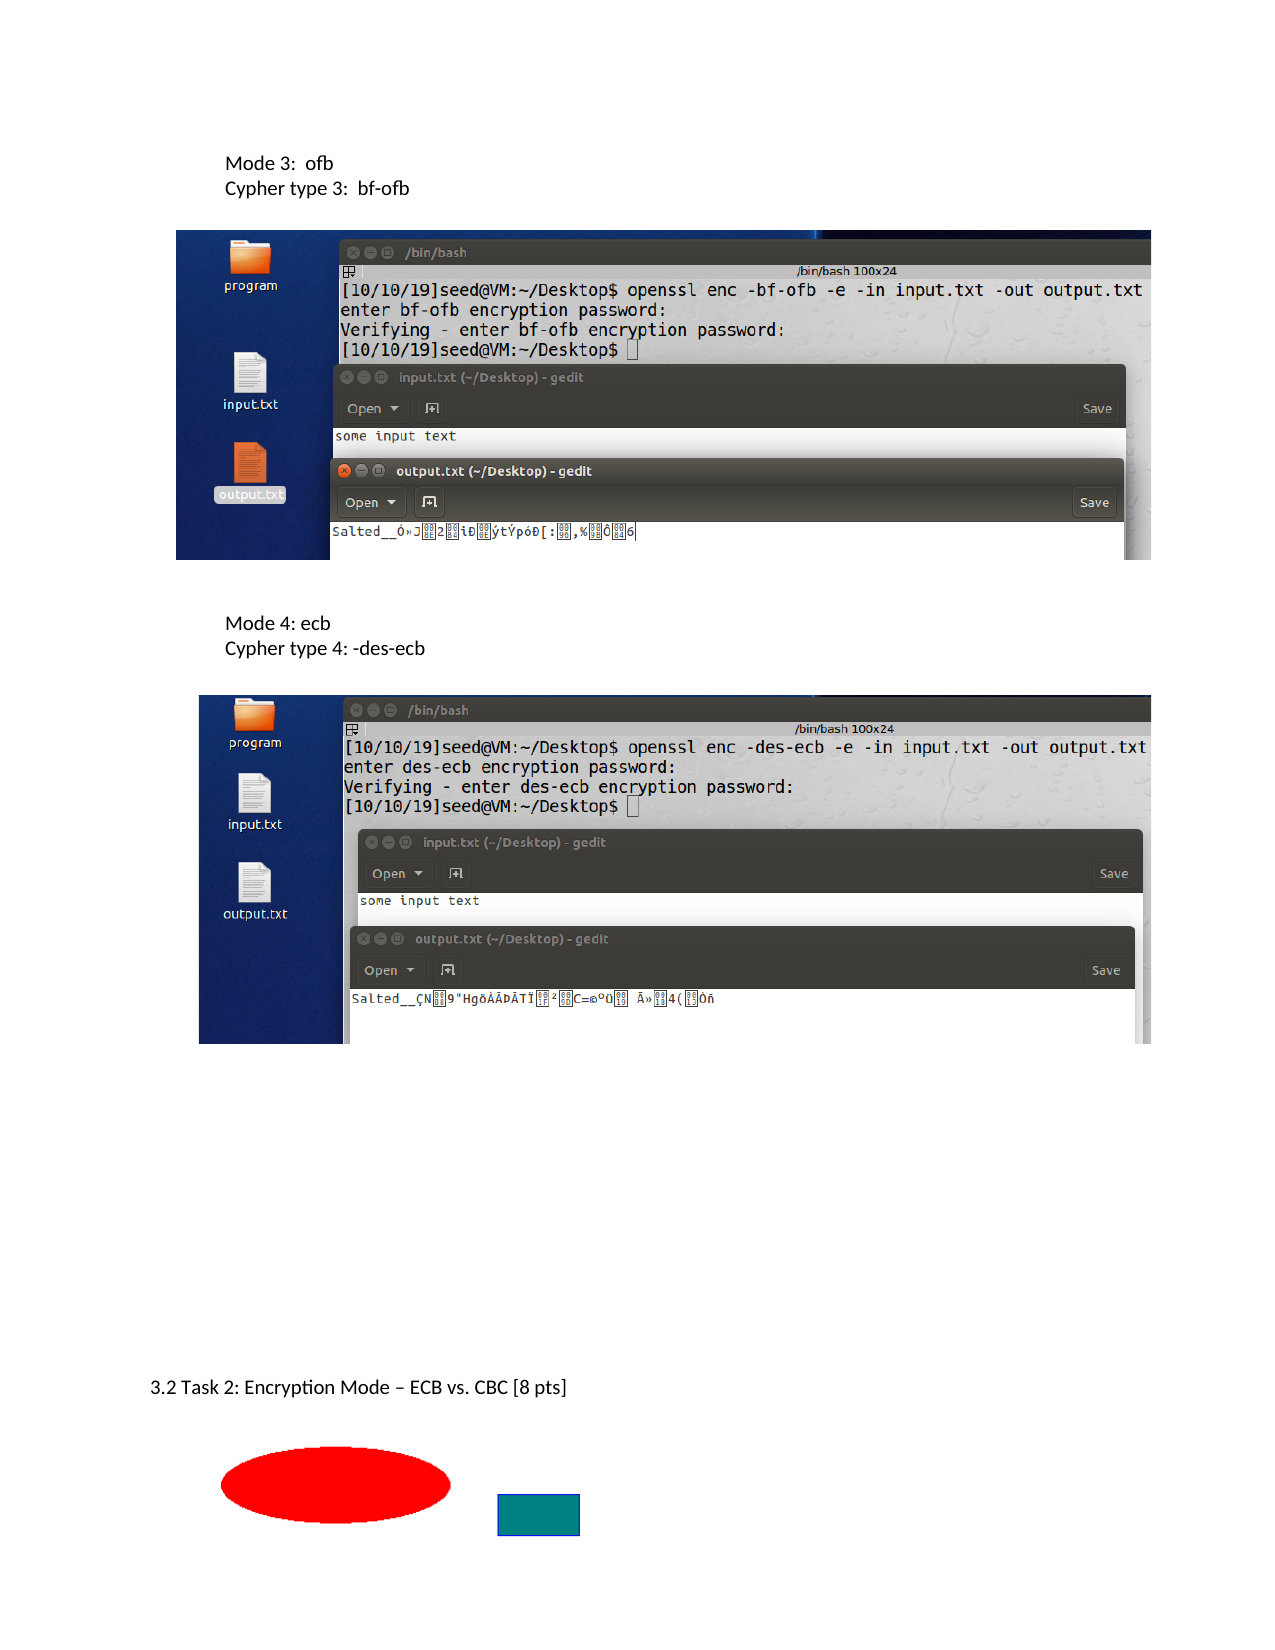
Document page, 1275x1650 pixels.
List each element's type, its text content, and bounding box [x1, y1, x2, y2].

text Cypher type 4: -des-ecb [150, 635, 1125, 661]
picture [176, 230, 1152, 560]
text 3.2 Task 2: Encryption Mode – ECB vs. CBC [8 pts] [150, 1374, 1125, 1399]
text Mode 4: ecb [150, 610, 1125, 635]
text Cypher type 3: bf-ofb [150, 175, 1125, 201]
picture [198, 695, 1152, 1044]
picture [125, 1412, 605, 1553]
text Mode 3: ofb [150, 150, 1125, 175]
